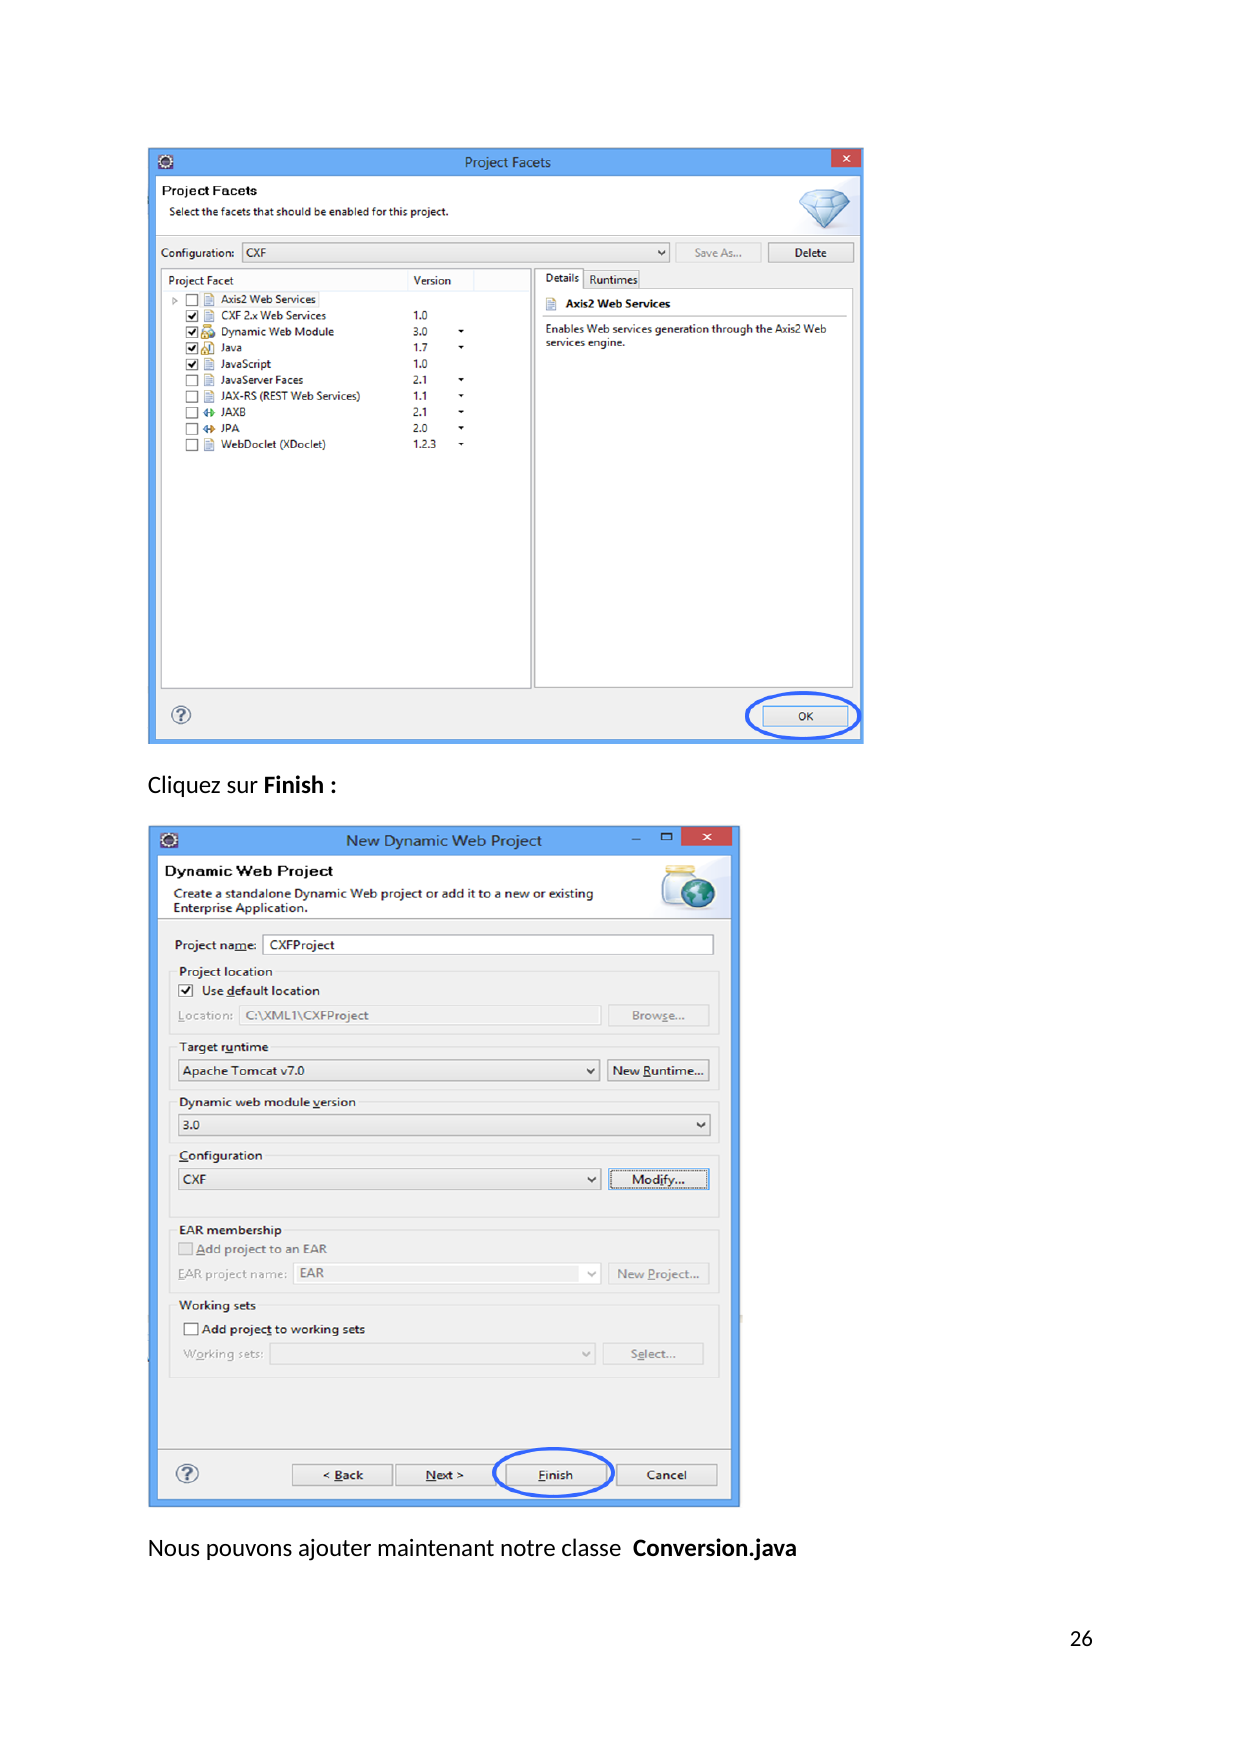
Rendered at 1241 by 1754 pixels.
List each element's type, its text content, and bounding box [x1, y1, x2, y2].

picture [147, 147, 864, 744]
text Cliquez sur Finish : [148, 769, 1093, 799]
text Nous pouvons ajouter maintenant notre classe Conversion.java [148, 1532, 1093, 1563]
picture [147, 824, 743, 1508]
